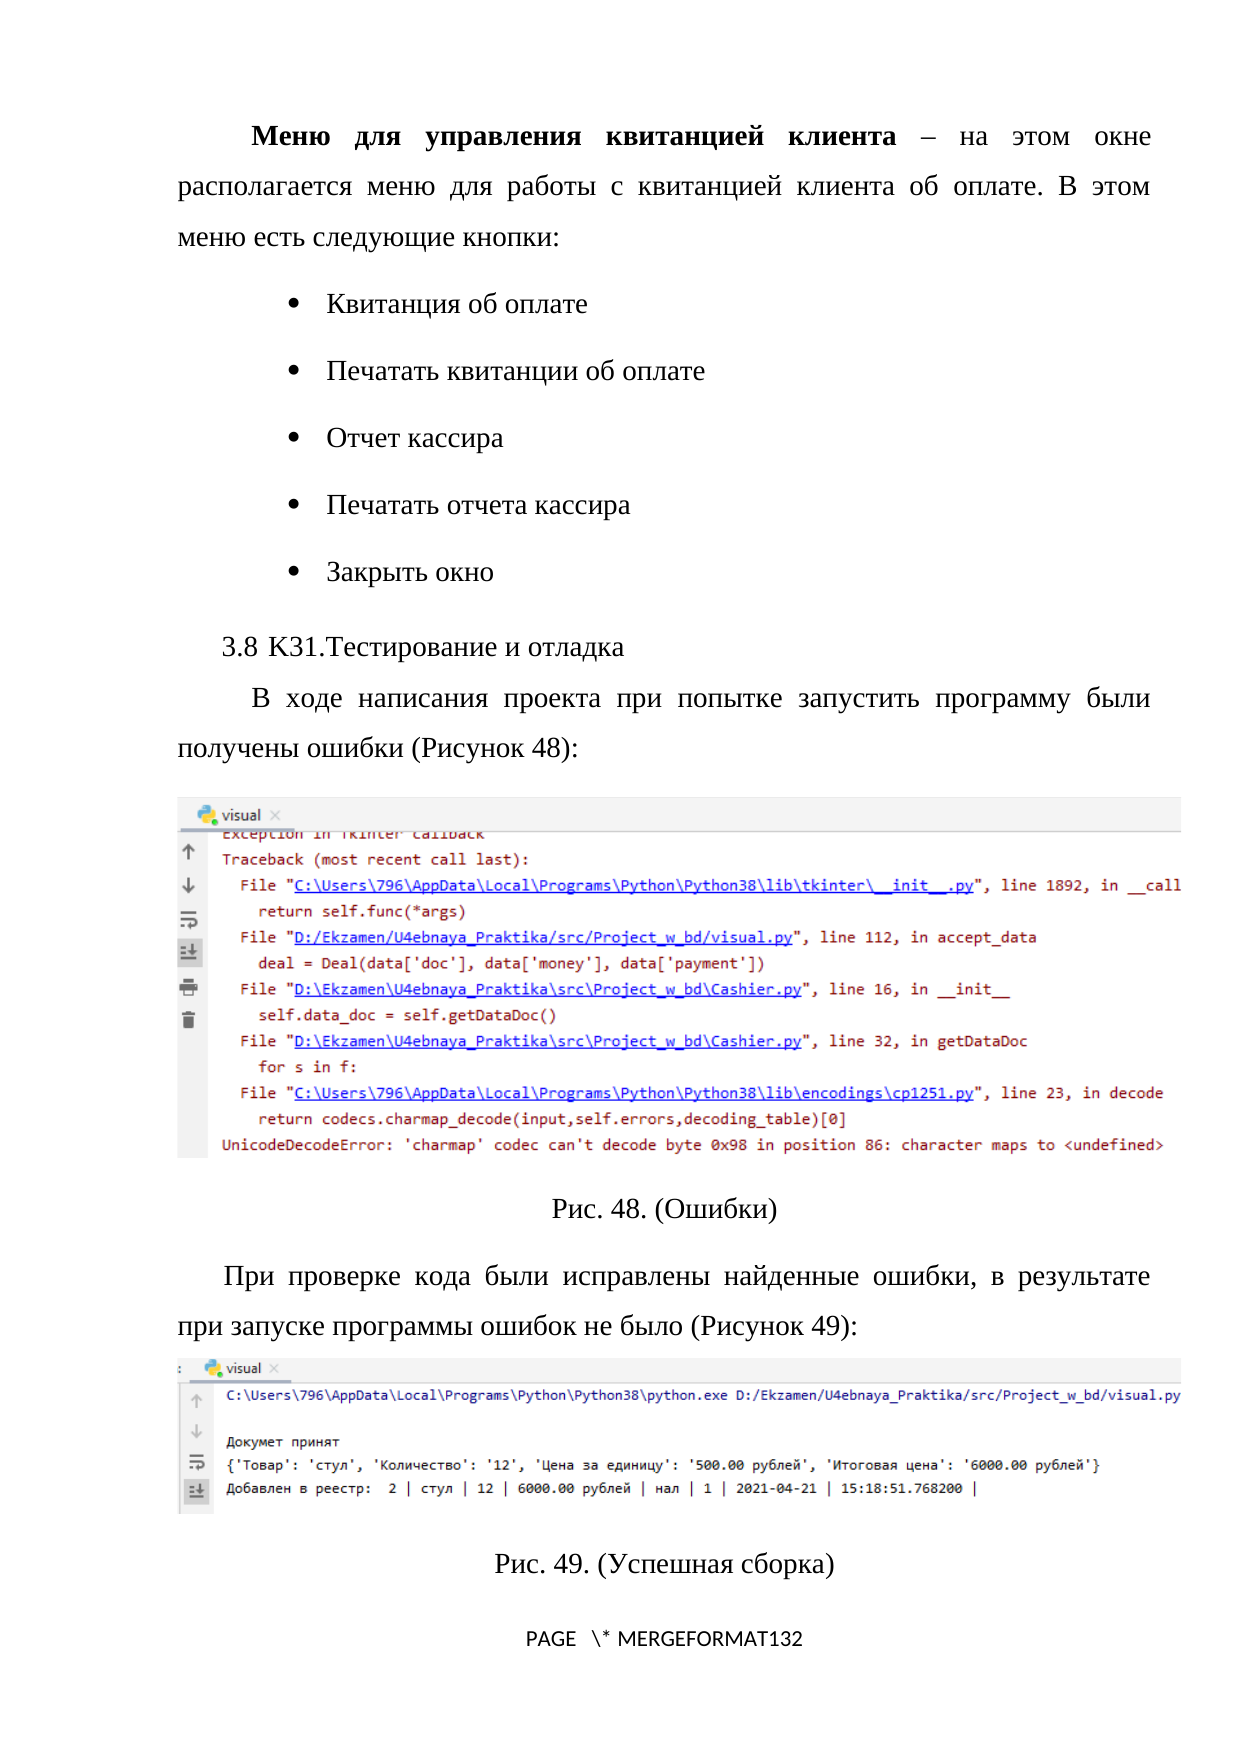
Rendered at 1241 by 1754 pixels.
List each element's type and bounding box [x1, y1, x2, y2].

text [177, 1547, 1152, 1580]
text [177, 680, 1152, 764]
picture [177, 1358, 1182, 1514]
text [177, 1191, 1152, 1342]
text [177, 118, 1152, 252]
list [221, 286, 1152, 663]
picture [177, 797, 1182, 1158]
